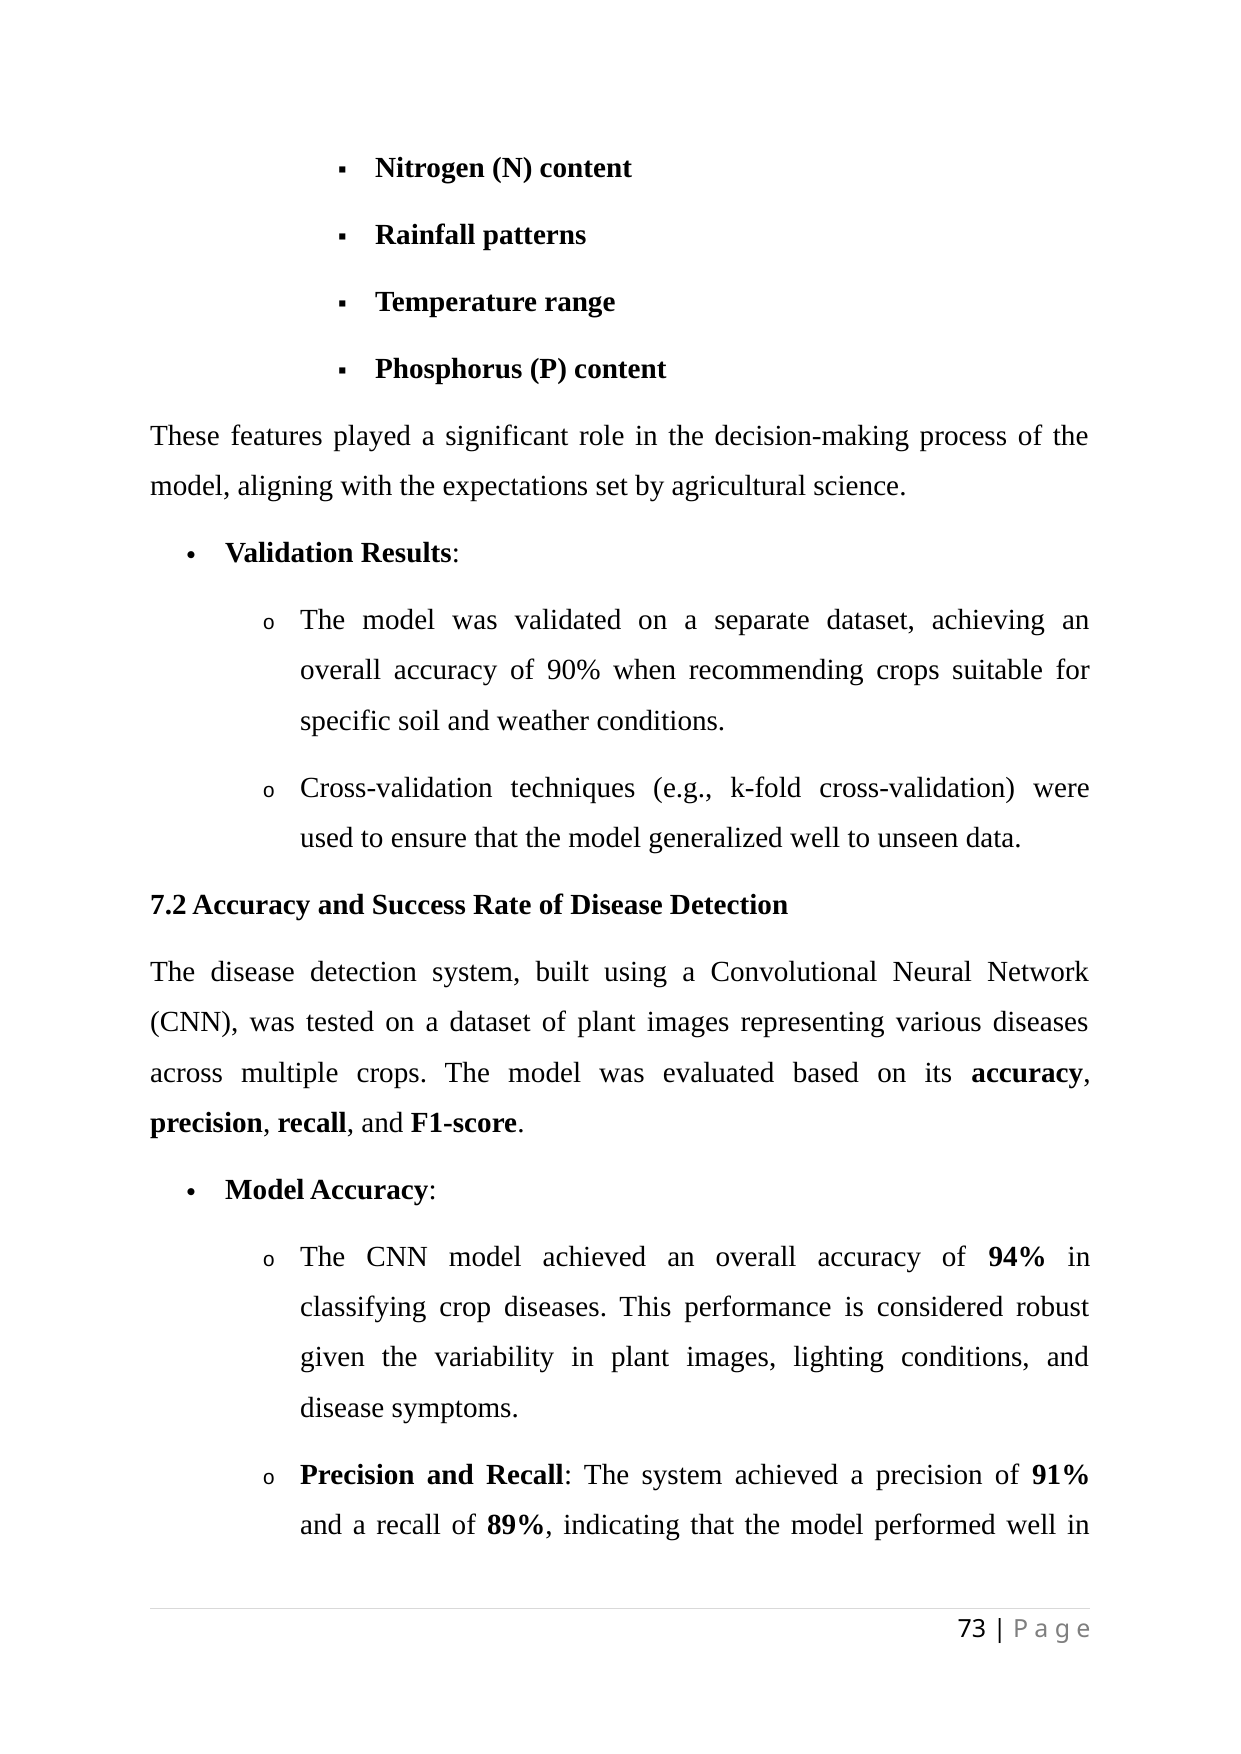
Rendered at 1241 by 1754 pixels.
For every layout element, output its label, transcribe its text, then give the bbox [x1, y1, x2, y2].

list Nitrogen (N) content [337, 150, 1090, 183]
list The CNN model achieved an overall accuracy of 94% in classifying crop diseases. This performance is considered robust given the variability in plant images, lighting conditions, and disease symptoms. [262, 1239, 1090, 1423]
list Phosphorus (P) content [337, 351, 1090, 384]
text The disease detection system, built using a Convolutional Neural Network (CNN), was tested on a dataset of plant images representing various diseases across multiple crops. The model was evaluated based on its accuracy, precision, recall, and F1-score. [150, 954, 1090, 1138]
list Validation Results: [187, 535, 1090, 569]
list Model Accuracy: [187, 1172, 1090, 1206]
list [262, 1457, 1090, 1541]
text These features played a significant role in the decision-making process of the model, aligning with the expectations set by agricultural science. [150, 418, 1090, 502]
list Temperature range [337, 284, 1090, 317]
list Cross-validation techniques (e.g., k-fold cross-validation) were used to ensure that the model generalized well to unseen data. [262, 770, 1090, 854]
list The model was validated on a separate dataset, achieving an overall accuracy of 90% when recommending crops suitable for specific soil and weather conditions. [262, 602, 1090, 736]
text 7.2 Accuracy and Success Rate of Disease Detection [150, 887, 1090, 921]
list Rainfall patterns [337, 217, 1090, 251]
